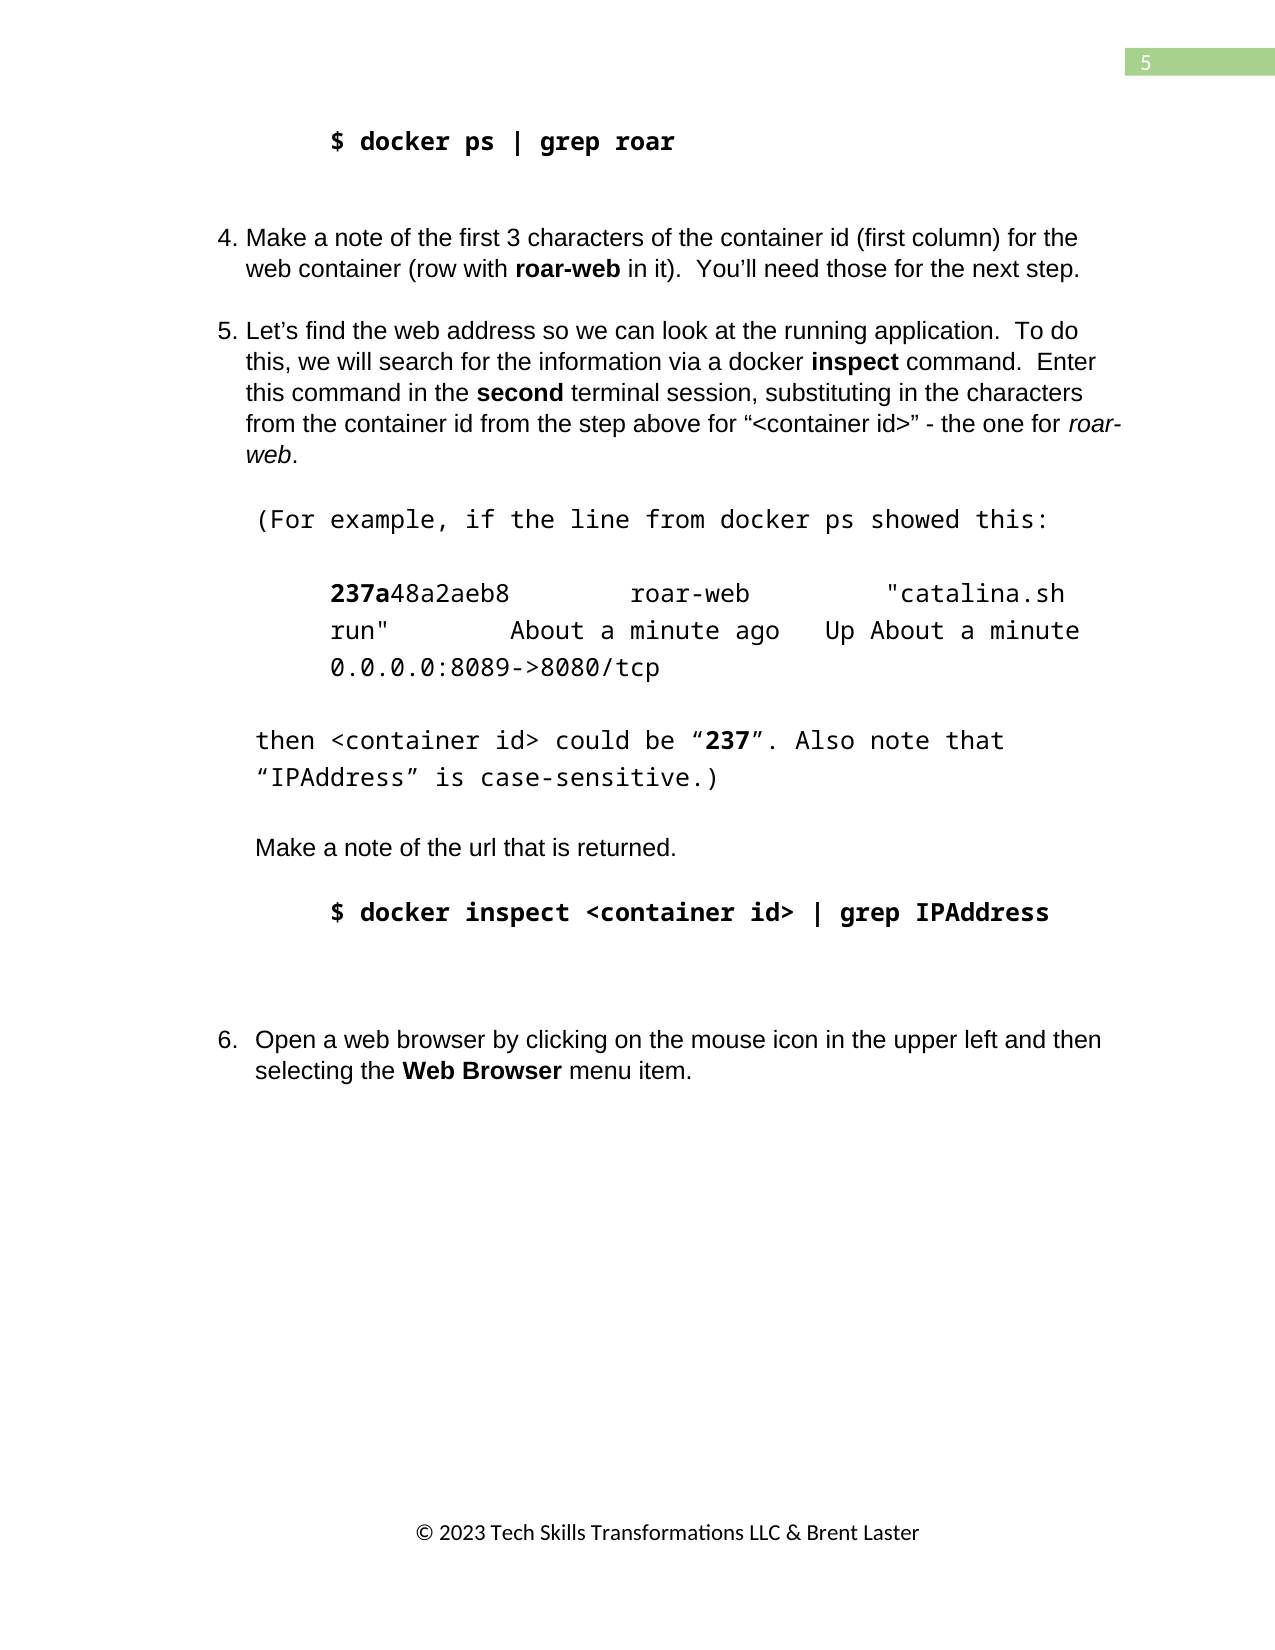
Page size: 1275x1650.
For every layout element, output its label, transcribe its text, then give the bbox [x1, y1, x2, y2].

list Open a web browser by clicking on the mouse icon in the upper left and then selecting the Web Browser menu item. [217, 1025, 1125, 1085]
list Make a note of the first 3 characters of the container id (first column) for the web container (row with roar-web in it). You’ll need those for the next step. [217, 223, 1125, 282]
list $ docker ps | grep roar [330, 124, 1125, 158]
list Let’s find the web address so we can look at the running application. To do this, we will search for the information via a docker inspect command. Enter this command in the second terminal session, substituting in the characters from the container id from the step above for “<container id>” - the one for roar-web. [217, 316, 1125, 469]
list $ docker inspect <container id> | grep IPAddress [330, 895, 1125, 929]
list (For example, if the line from docker ps showed this: [255, 502, 1125, 536]
list then <container id> could be “237”. Also note that “IPAddress” is case-sensitive.) [255, 723, 1125, 793]
list 237a48a2aeb8 roar-web "catalina.sh run" About a minute ago Up About a minute 0.0.0.0:8089->8080/tcp [330, 576, 1125, 683]
list Make a note of the url that is returned. [255, 833, 1125, 862]
